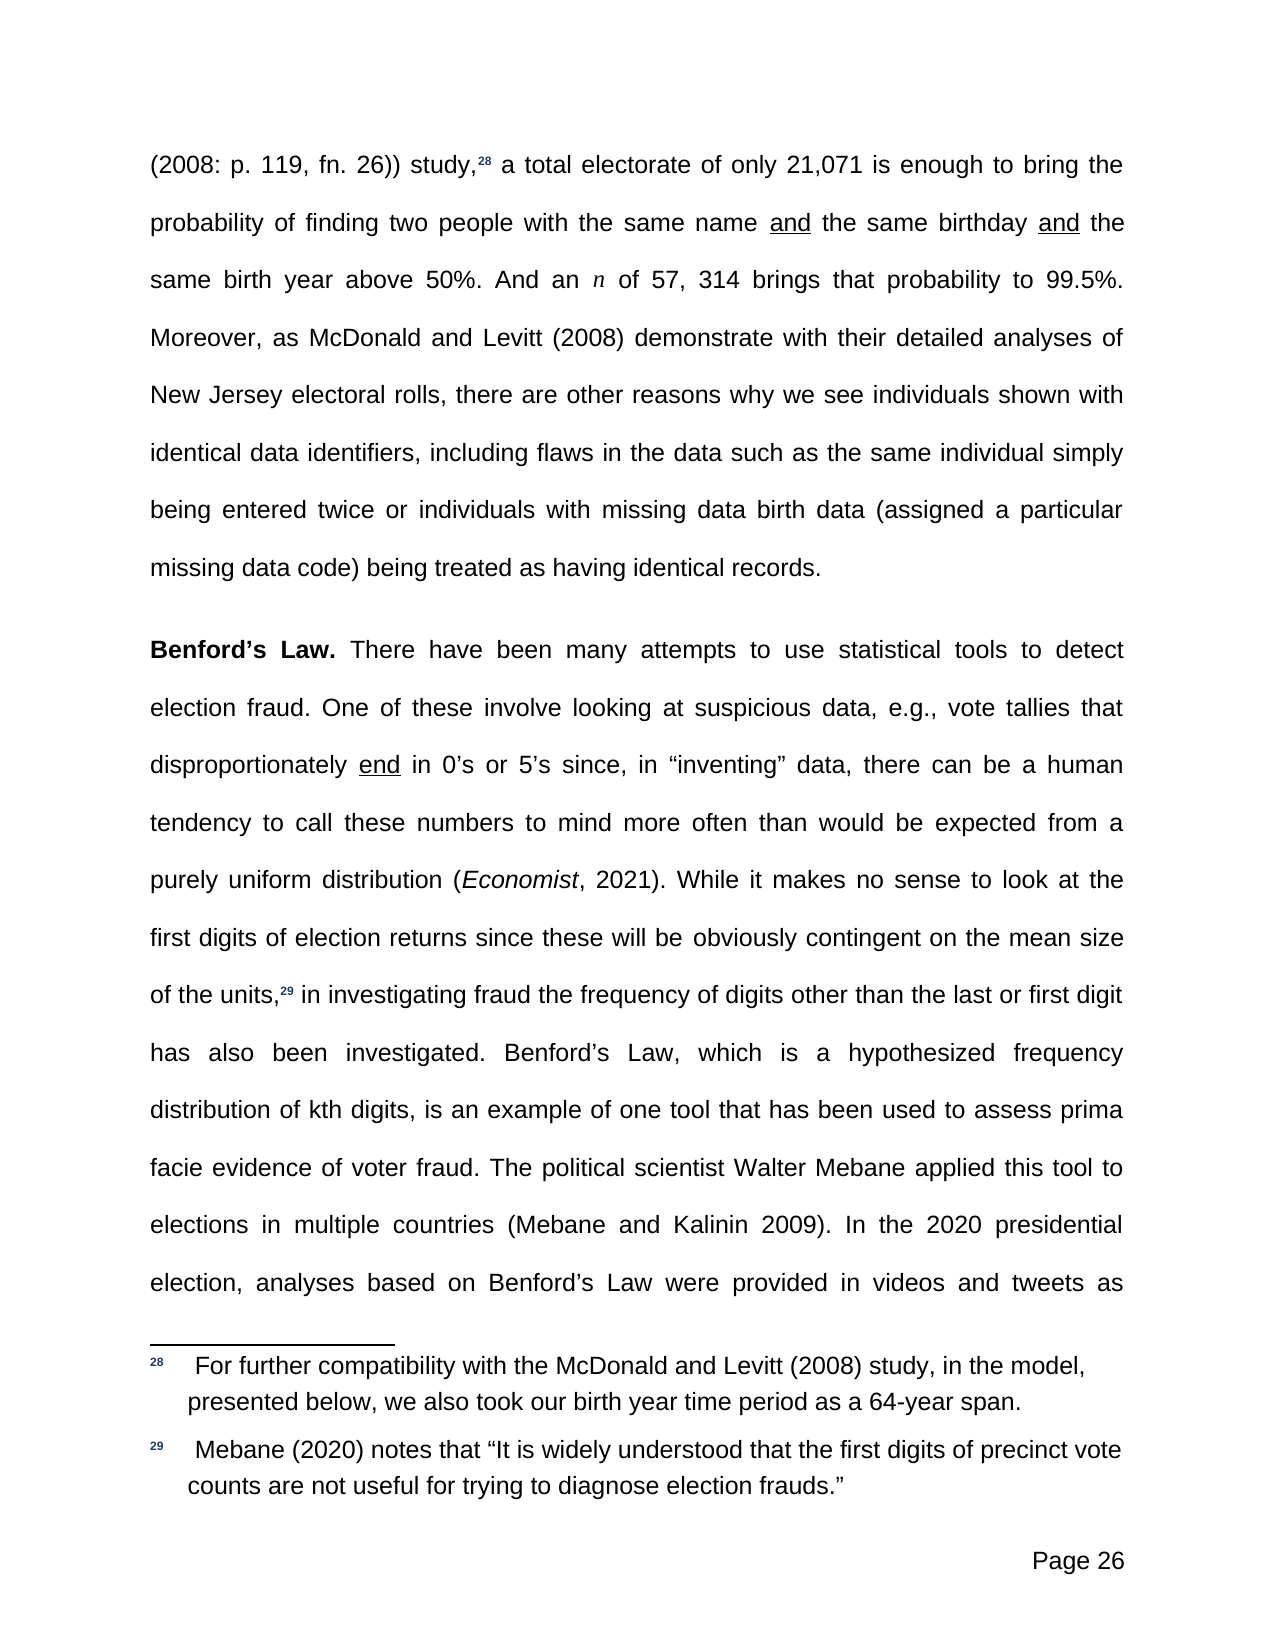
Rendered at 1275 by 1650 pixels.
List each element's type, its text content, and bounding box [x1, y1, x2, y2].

text Of course, multiplying probabilities for three different factors gives us low probability values, but not as low as one might think. For example, if a randomly chosen person has a 0.000074 percent chance of sharing both a first and a last name with the next randomly chosen person, which was the estimate from the McDonald and Levitt (2008: p. 119, fn. 26)) study, a total electorate of only 21,071 is enough to bring the probability of finding two people with the same name and the same birthday and the same birth year above 50%. And an of 57, 314 brings that probability to 99.5%. Moreover, as McDonald and Levitt (2008) demonstrate with their detailed analyses of New Jersey electoral rolls, there are other reasons why we see individuals shown with identical data identifiers, including flaws in the data such as the same individual simply being entered twice or individuals with missing data birth data (assigned a particular missing data code) being treated as having identical records. [150, 150, 1125, 581]
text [150, 635, 1125, 1296]
